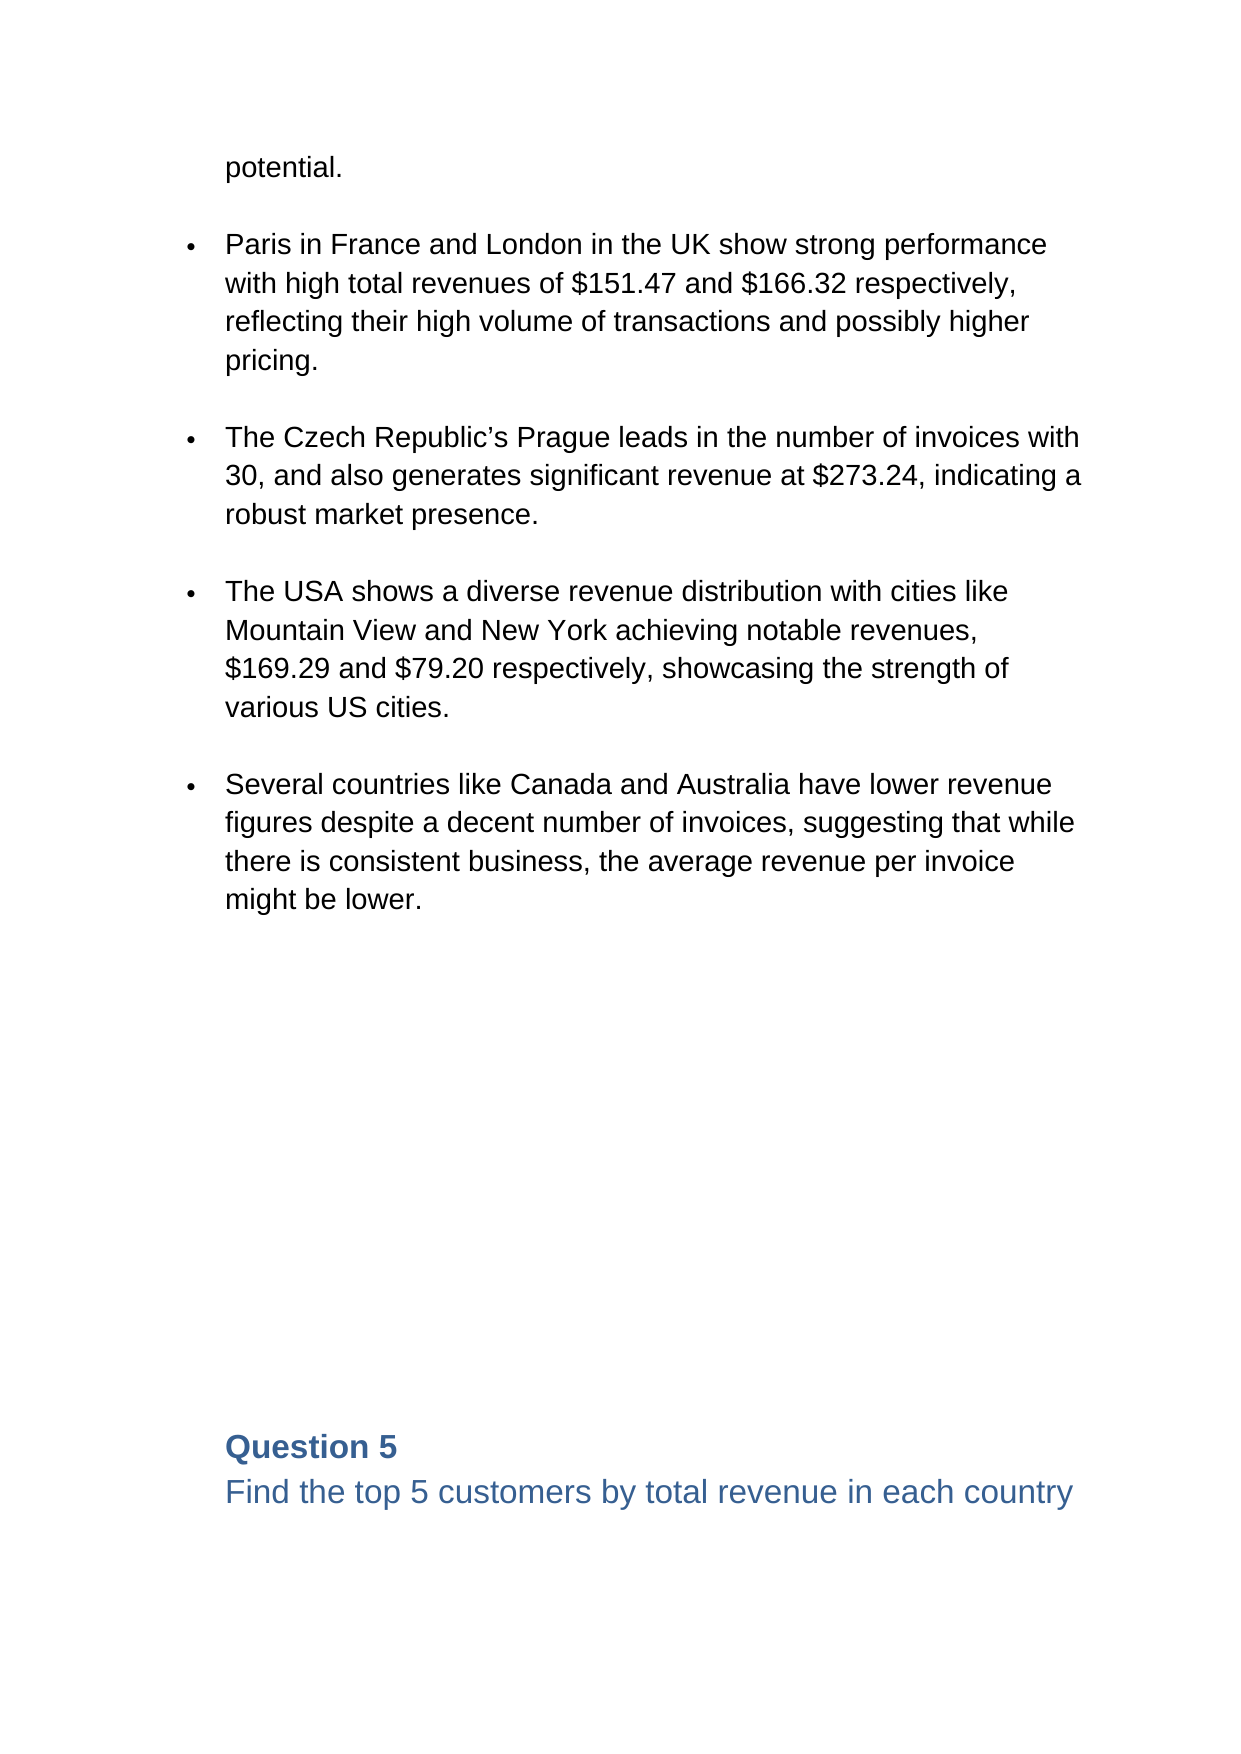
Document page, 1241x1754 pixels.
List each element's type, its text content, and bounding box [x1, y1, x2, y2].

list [187, 150, 1090, 183]
list Question 5 [225, 1427, 1090, 1466]
list Several countries like Canada and Australia have lower revenue figures despite a decent number of invoices, suggesting that while there is consistent business, the average revenue per invoice might be lower. [187, 767, 1090, 916]
list The Czech Republic’s Prague leads in the number of invoices with 30, and also generates significant revenue at $273.24, indicating a robust market presence. [187, 420, 1090, 530]
list Paris in France and London in the UK show strong performance with high total revenues of $151.47 and $166.32 respectively, reflecting their high volume of transactions and possibly higher pricing. [187, 227, 1090, 376]
text Find the top 5 customers by total revenue in each country [225, 1472, 1090, 1510]
list The USA shows a diverse revenue distribution with cities like Mountain View and New York achieving notable revenues, $169.29 and $79.20 respectively, showcasing the strength of various US cities. [187, 574, 1090, 723]
